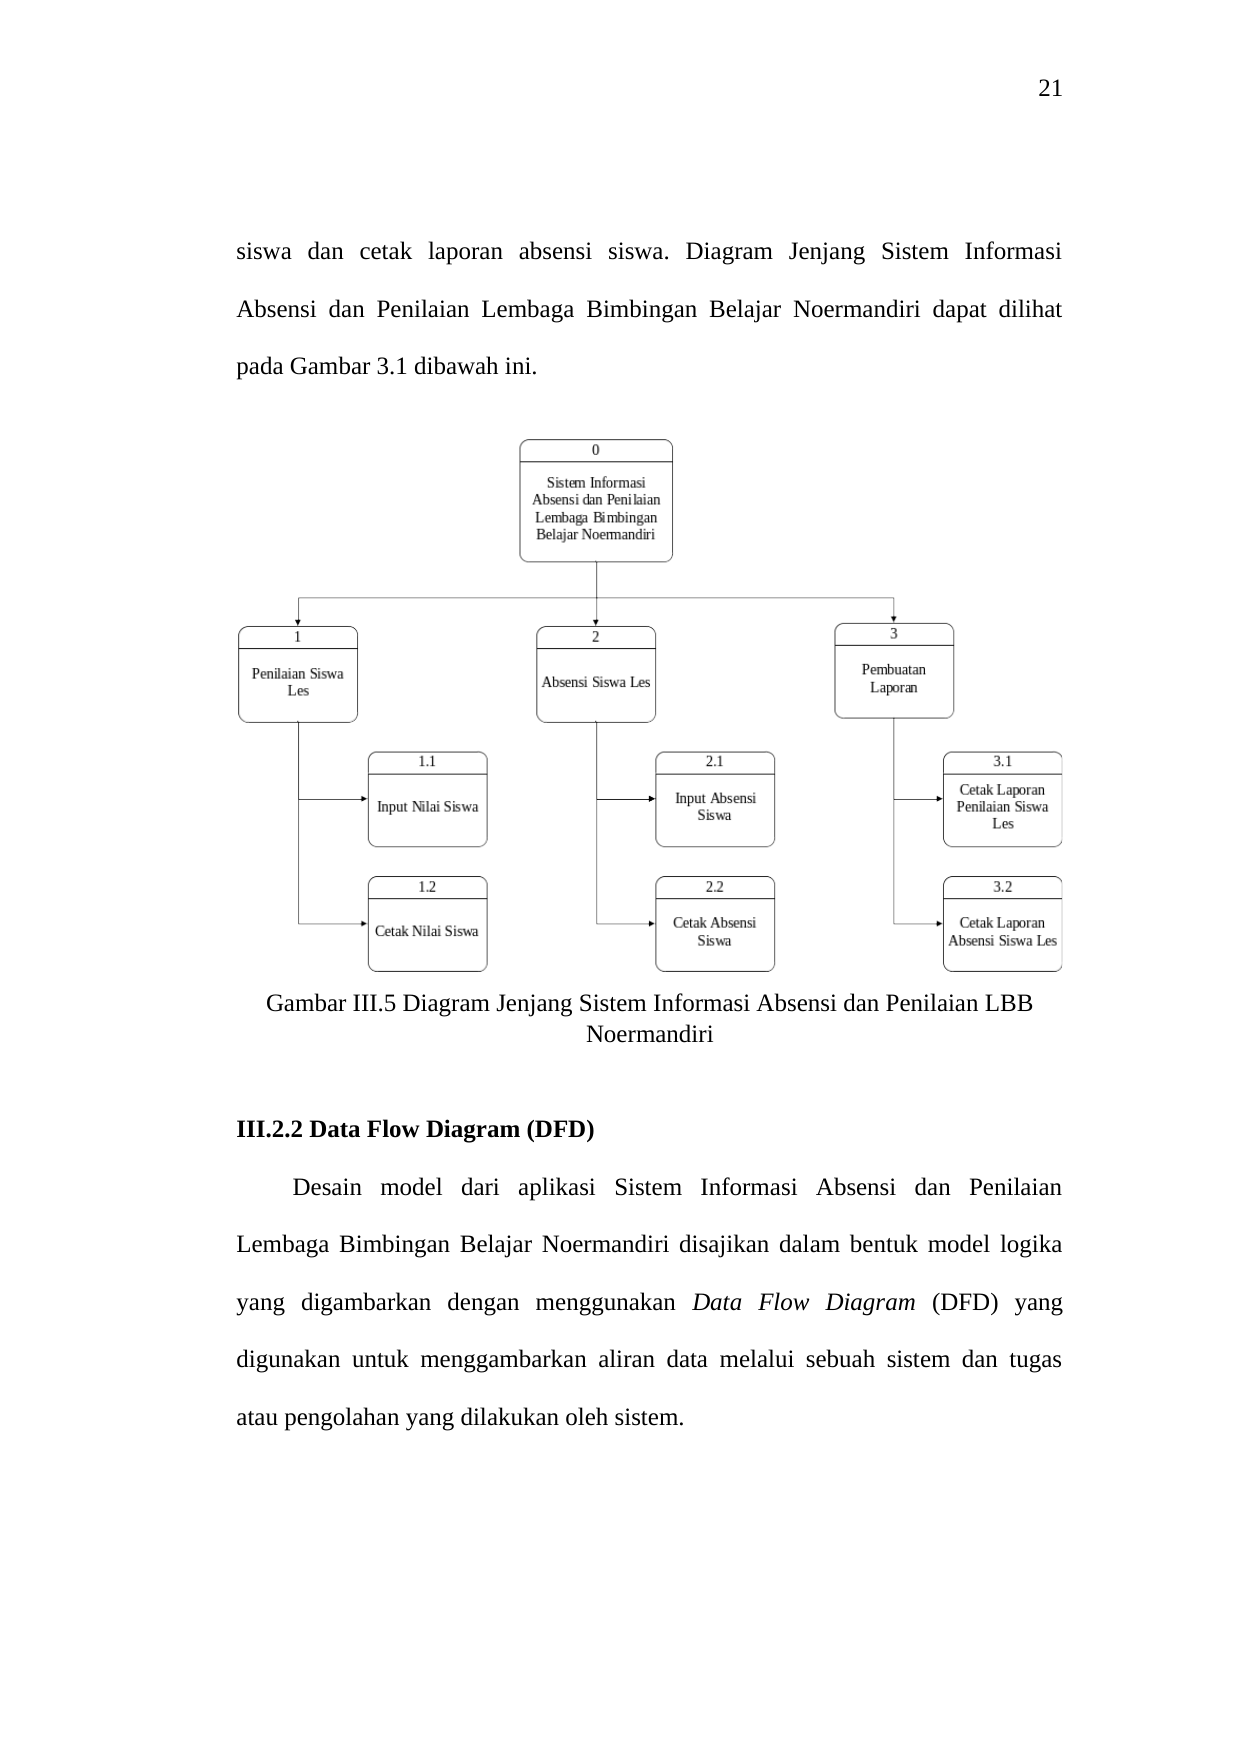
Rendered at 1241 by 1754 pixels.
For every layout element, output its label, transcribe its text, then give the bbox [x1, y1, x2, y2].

text Desain model dari aplikasi Sistem Informasi Absensi dan Penilaian Lembaga Bimbingan Belajar Noermandiri disajikan dalam bentuk model logika yang digambarkan dengan menggunakan Data Flow Diagram (DFD) yang digunakan untuk menggambarkan aliran data melalui sebuah sistem dan tugas atau pengolahan yang dilakukan oleh sistem. [236, 1172, 1063, 1431]
subtitle Data Flow Diagram (DFD) [236, 1114, 1063, 1143]
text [236, 236, 1063, 380]
